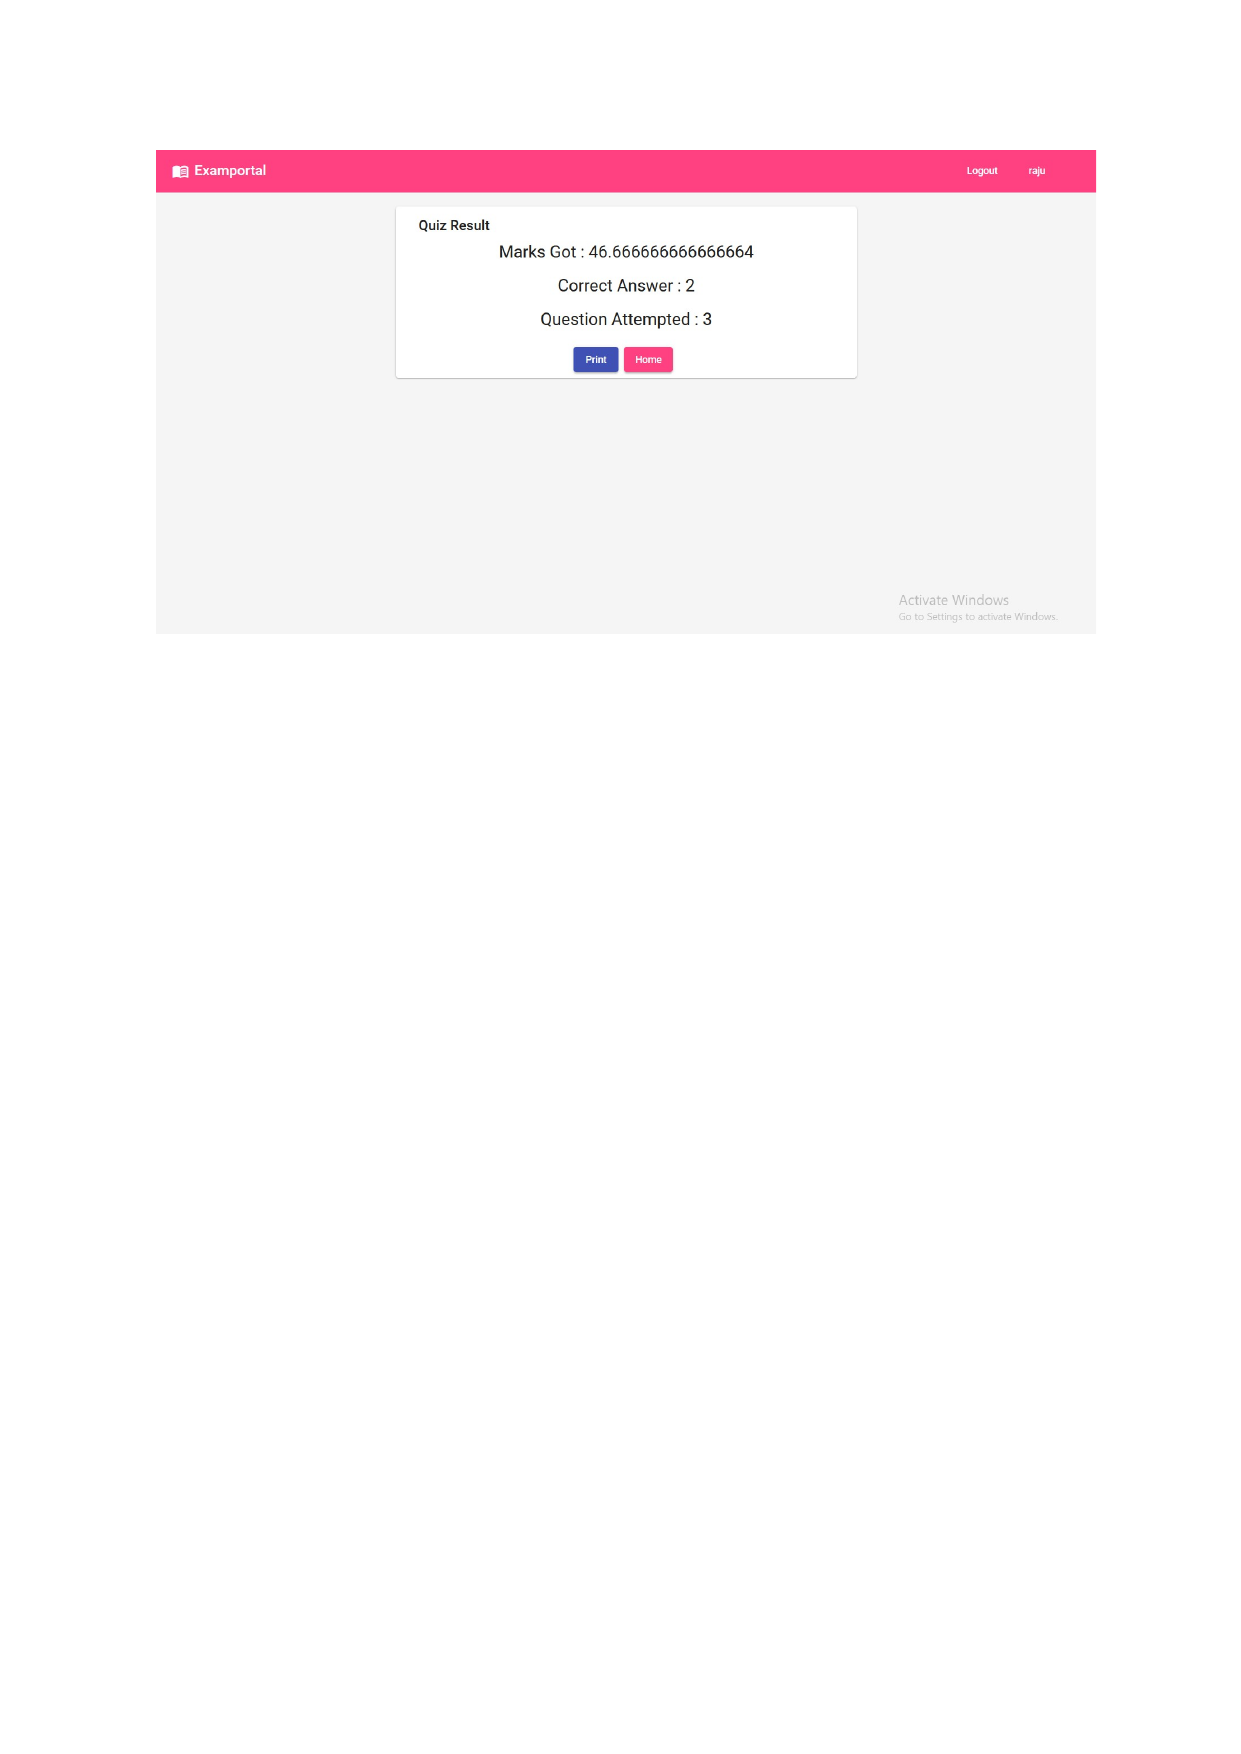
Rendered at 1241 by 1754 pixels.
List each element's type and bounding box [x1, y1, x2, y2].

picture [156, 150, 1097, 634]
